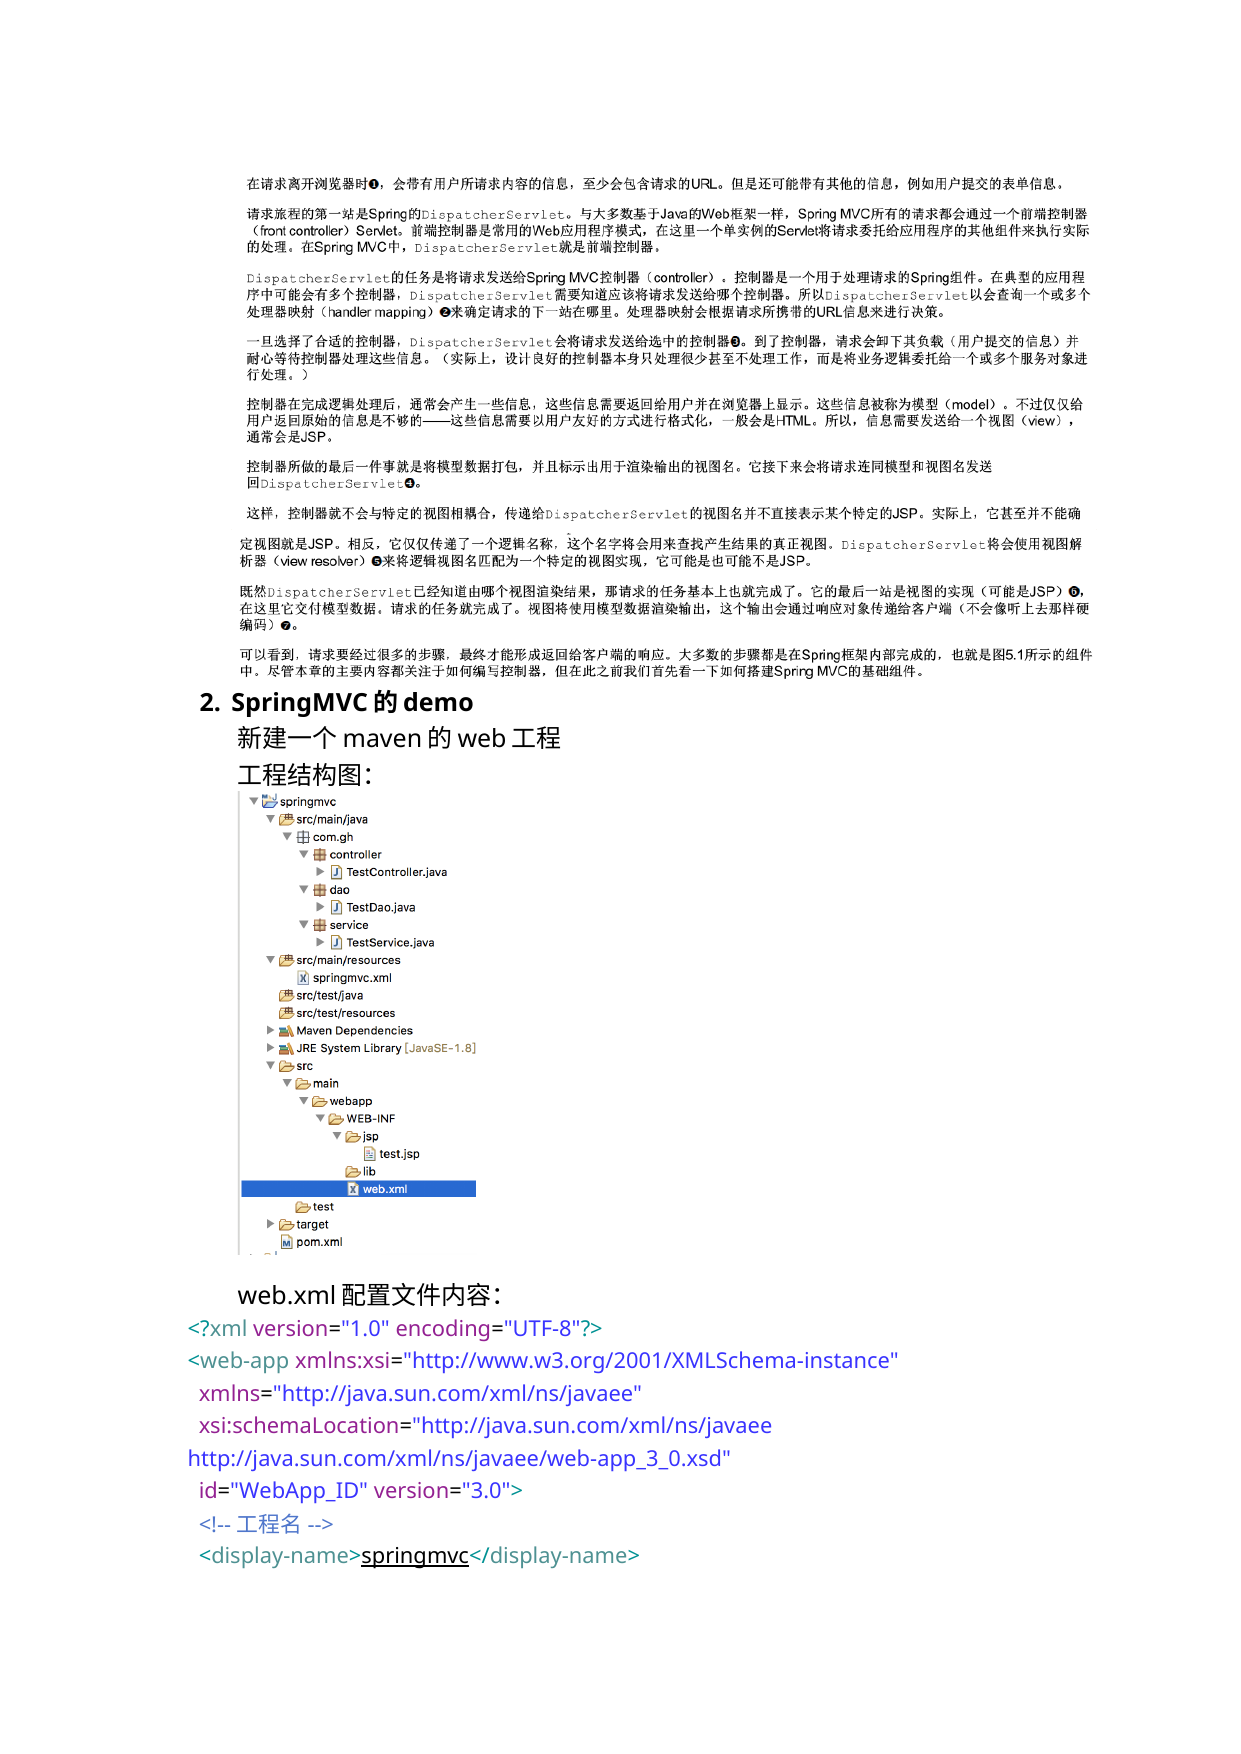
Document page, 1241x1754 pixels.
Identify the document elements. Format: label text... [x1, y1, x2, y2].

text id="WebApp_ID" version="3.0"> [187, 1474, 1053, 1506]
picture [237, 791, 478, 1255]
text <display-name>springmvc</display-name> [187, 1539, 1053, 1571]
list SpringMVC的demo [199, 683, 1053, 719]
text <?xml version="1.0" encoding="UTF-8"?> [187, 1311, 1053, 1344]
text xmlns="http://java.sun.com/xml/ns/javaee" [187, 1376, 1053, 1409]
picture [231, 162, 1097, 683]
text <web-app xmlns:xsi="http://www.w3.org/2001/XMLSchema-instance" [187, 1344, 1053, 1376]
list 工程结构图： [187, 755, 1053, 791]
text <!-- 工程名 --> [187, 1506, 1053, 1539]
text xsi:schemaLocation="http://java.sun.com/xml/ns/javaee http://java.sun.com/xml/ns/javaee/web-app_3_0.xsd" [187, 1409, 1053, 1474]
list 新建一个maven的web工程 [187, 719, 1053, 755]
list web.xml配置文件内容： [187, 1275, 1053, 1311]
